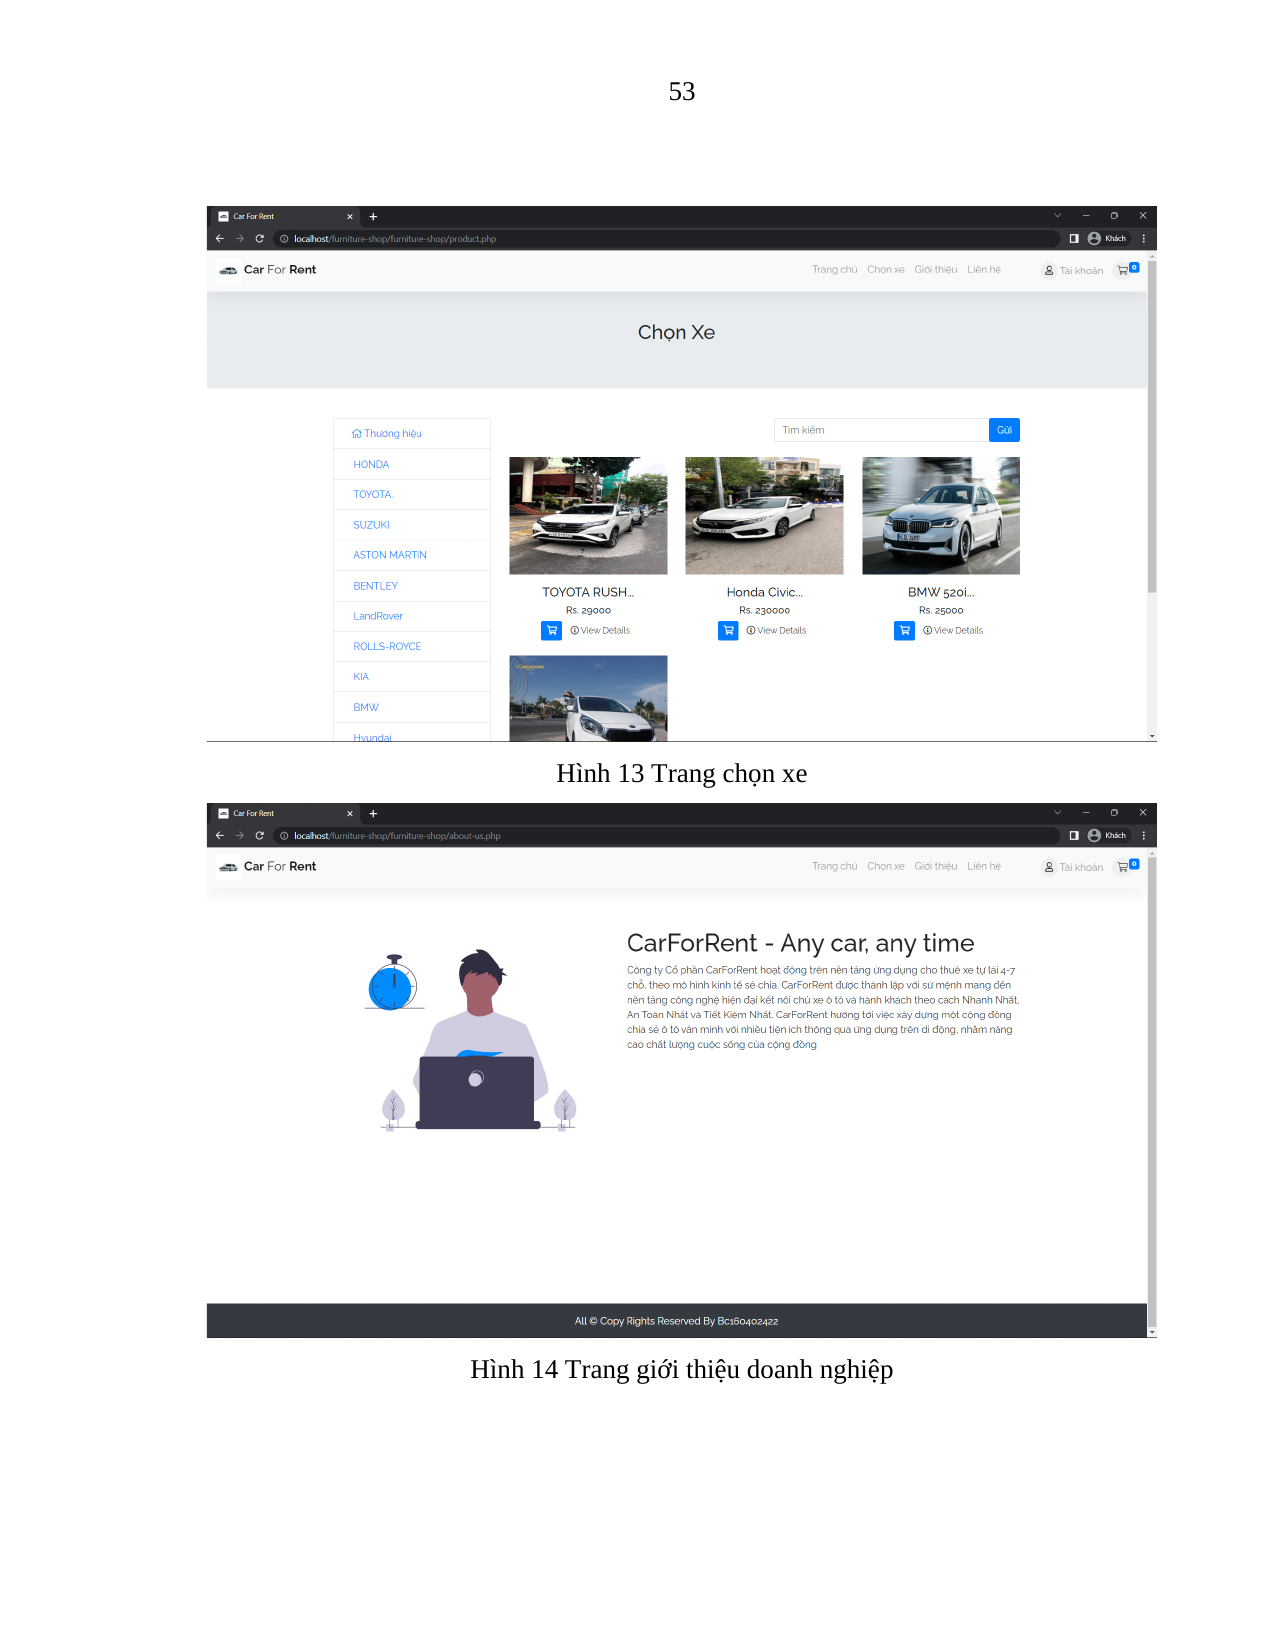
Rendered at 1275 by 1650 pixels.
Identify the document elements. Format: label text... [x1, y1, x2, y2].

picture [206, 803, 1157, 1338]
picture [206, 206, 1157, 742]
text Hình 14 Trang giới thiệu doanh nghiệp [207, 1353, 1157, 1384]
text Hình 13 Trang chọn xe [207, 757, 1157, 788]
